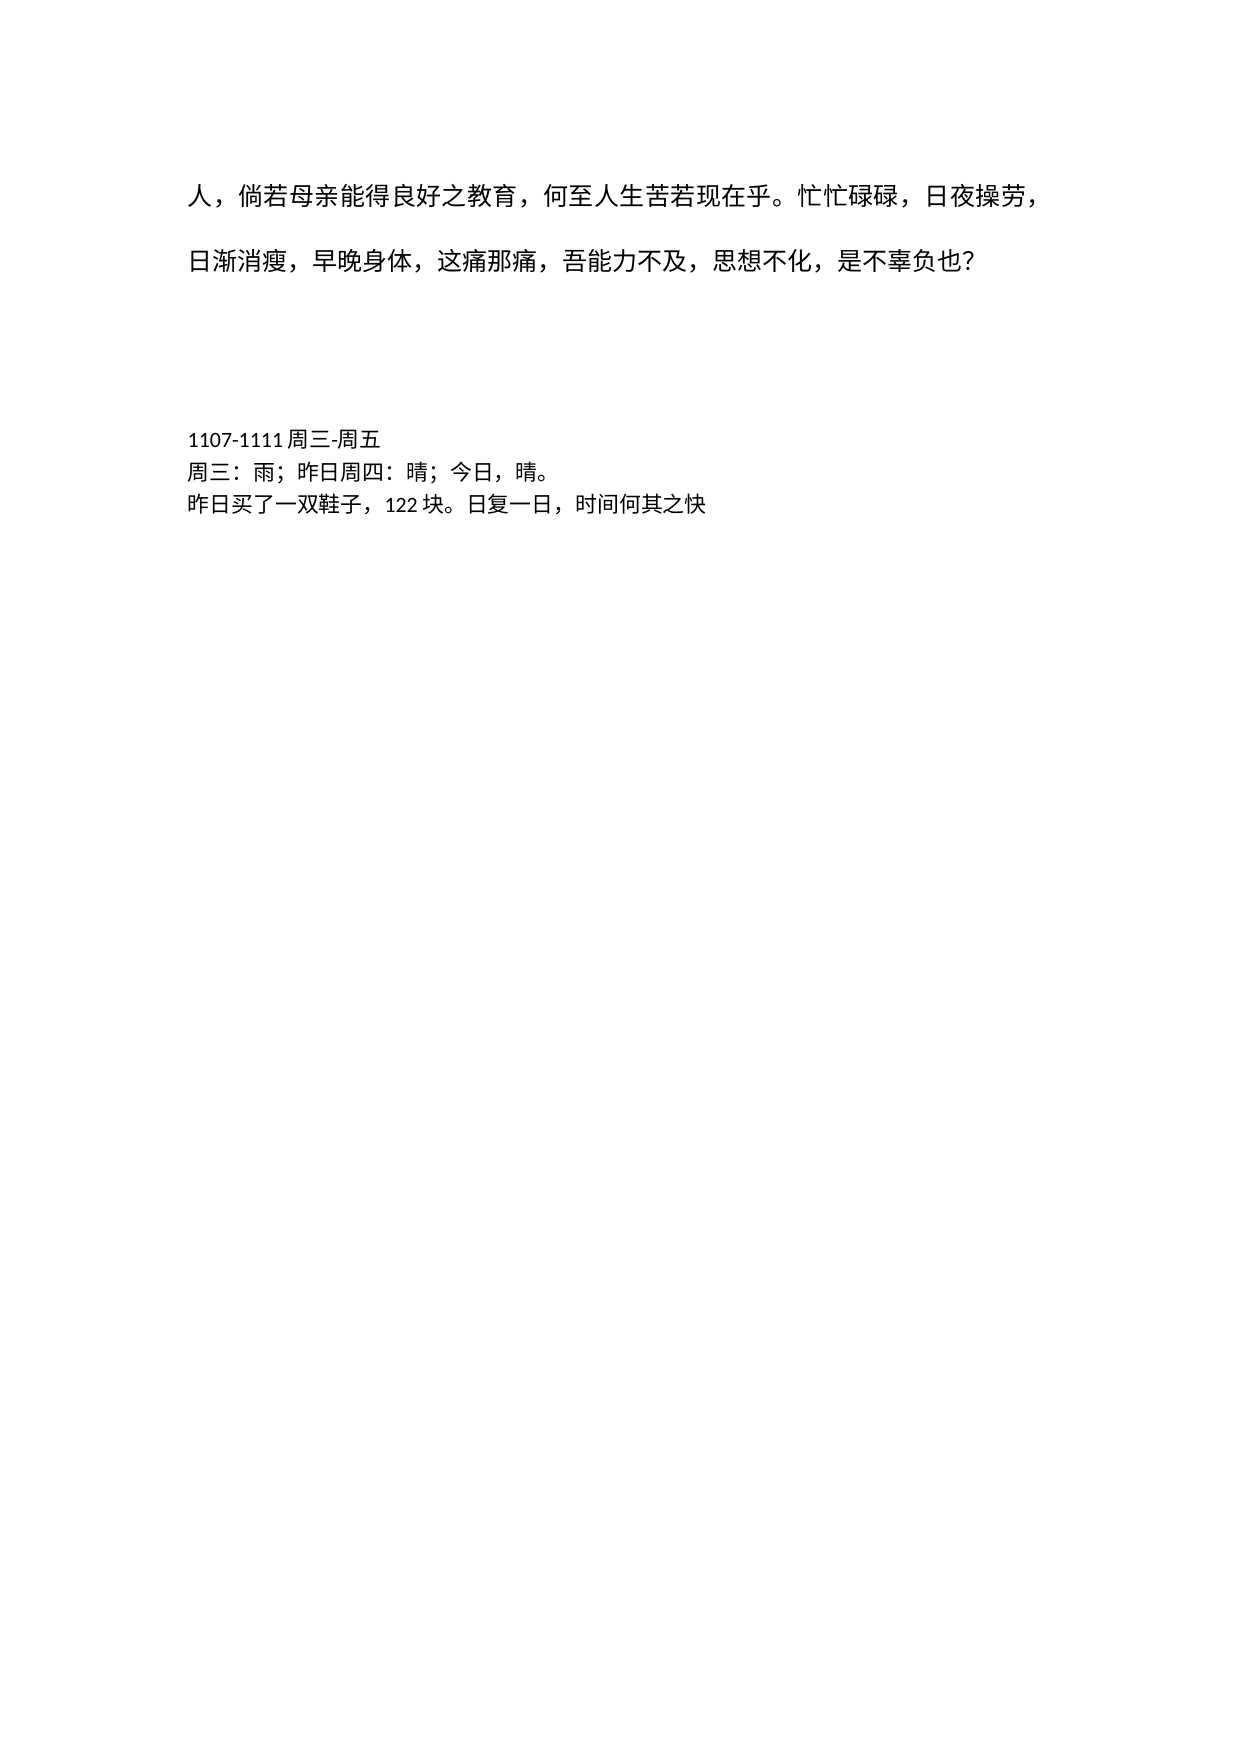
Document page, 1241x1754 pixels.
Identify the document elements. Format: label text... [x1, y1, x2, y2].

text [187, 162, 1053, 292]
text 周三：雨；昨日周四：晴；今日，晴。 [187, 454, 1053, 487]
text 昨日买了一双鞋子，122块。日复一日，时间何其之快 [187, 487, 1053, 519]
text 1107-1111周三-周五 [187, 422, 1053, 454]
